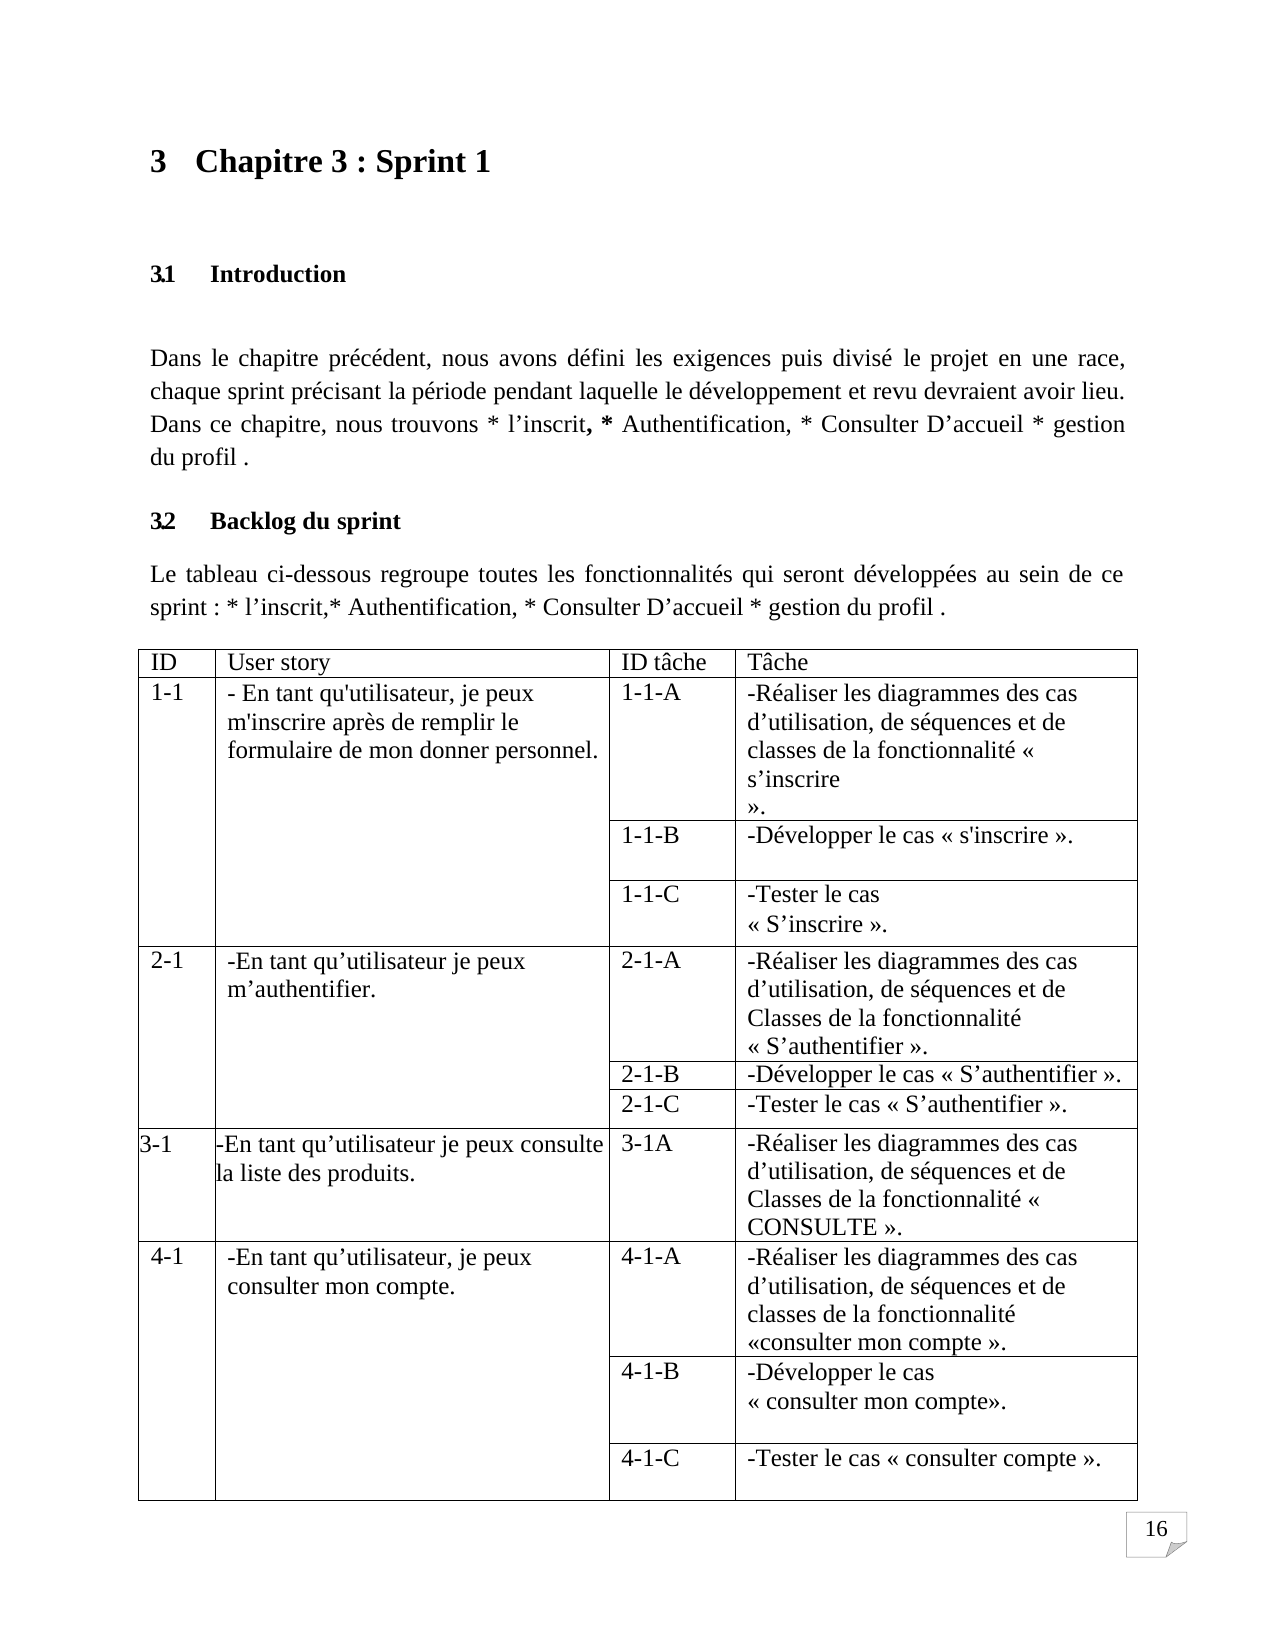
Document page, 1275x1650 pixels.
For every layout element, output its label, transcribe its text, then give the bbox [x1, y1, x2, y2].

table_cell 3-1A [610, 1129, 735, 1241]
table_cell -Développer le cas « consulter mon compte». [736, 1357, 1137, 1443]
table_header Tâche [736, 650, 1137, 677]
table_cell -Tester le cas « consulter compte ». [736, 1444, 1137, 1499]
table_cell 3-1 [139, 1129, 215, 1241]
table_header ID tâche [610, 650, 735, 677]
table_header ID [139, 650, 215, 677]
table_cell 1-1-A [610, 678, 735, 820]
text Dans le chapitre précédent, nous avons défini les exigences puis divisé le projet en une race, chaque sprint précisant la période pendant laquelle le développement et revu devraient avoir lieu. Dans ce chapitre, nous trouvons * l’inscrit, * Authentification, * Consulter D’accueil * gestion du profil . [150, 343, 1126, 471]
table_cell -Développer le cas « s'inscrire ». [736, 821, 1137, 879]
table_cell -En tant qu’utilisateur, je peux consulter mon compte. [216, 1242, 609, 1499]
table_cell 2-1-A [610, 947, 735, 1061]
table_cell -Réaliser les diagrammes des cas d’utilisation, de séquences et de classes de la fonctionnalité «consulter mon compte ». [736, 1242, 1137, 1356]
subtitle Introduction [150, 259, 1164, 288]
subtitle Chapitre 3 : Sprint 1 [150, 142, 1164, 180]
text Le tableau ci-dessous regroupe toutes les fonctionnalités qui seront développées au sein de ce sprint : * l’inscrit,* Authentification, * Consulter D’accueil * gestion du profil . [150, 559, 1124, 621]
subtitle Backlog du sprint [150, 506, 1164, 535]
table_cell 1-1 [139, 678, 215, 946]
table_cell 1-1-C [610, 881, 735, 946]
table_cell 4-1-B [610, 1357, 735, 1443]
table_cell -En tant qu’utilisateur je peux m’authentifier. [216, 947, 609, 1128]
table_cell - En tant qu'utilisateur, je peux m'inscrire après de remplir le formulaire de mon donner personnel. [216, 678, 609, 946]
table_cell 4-1-A [610, 1242, 735, 1356]
table_cell -En tant qu’utilisateur je peux consulte la liste des produits. [216, 1129, 609, 1241]
table_cell -Réaliser les diagrammes des cas d’utilisation, de séquences et de Classes de la fonctionnalité « CONSULTE ». [736, 1129, 1137, 1241]
table_cell 2-1-B [610, 1062, 735, 1089]
table_header User story [216, 650, 609, 677]
table_cell 4-1-C [610, 1444, 735, 1499]
table_cell 1-1-B [610, 821, 735, 879]
table_cell 2-1 [139, 947, 215, 1128]
table_cell 2-1-C [610, 1090, 735, 1128]
picture [1165, 1541, 1171, 1556]
table_cell 4-1 [139, 1242, 215, 1499]
table_cell -Tester le cas « S’inscrire ». [736, 881, 1137, 946]
picture [1168, 1543, 1187, 1557]
table_cell -Développer le cas « S’authentifier ». [736, 1062, 1137, 1089]
picture [1168, 1544, 1181, 1554]
table_cell -Réaliser les diagrammes des cas d’utilisation, de séquences et de Classes de la fonctionnalité « S’authentifier ». [736, 947, 1137, 1061]
table_cell -Tester le cas « S’authentifier ». [736, 1090, 1137, 1128]
table_cell -Réaliser les diagrammes des cas d’utilisation, de séquences et de classes de la fonctionnalité « s’inscrire ». [736, 678, 1137, 820]
